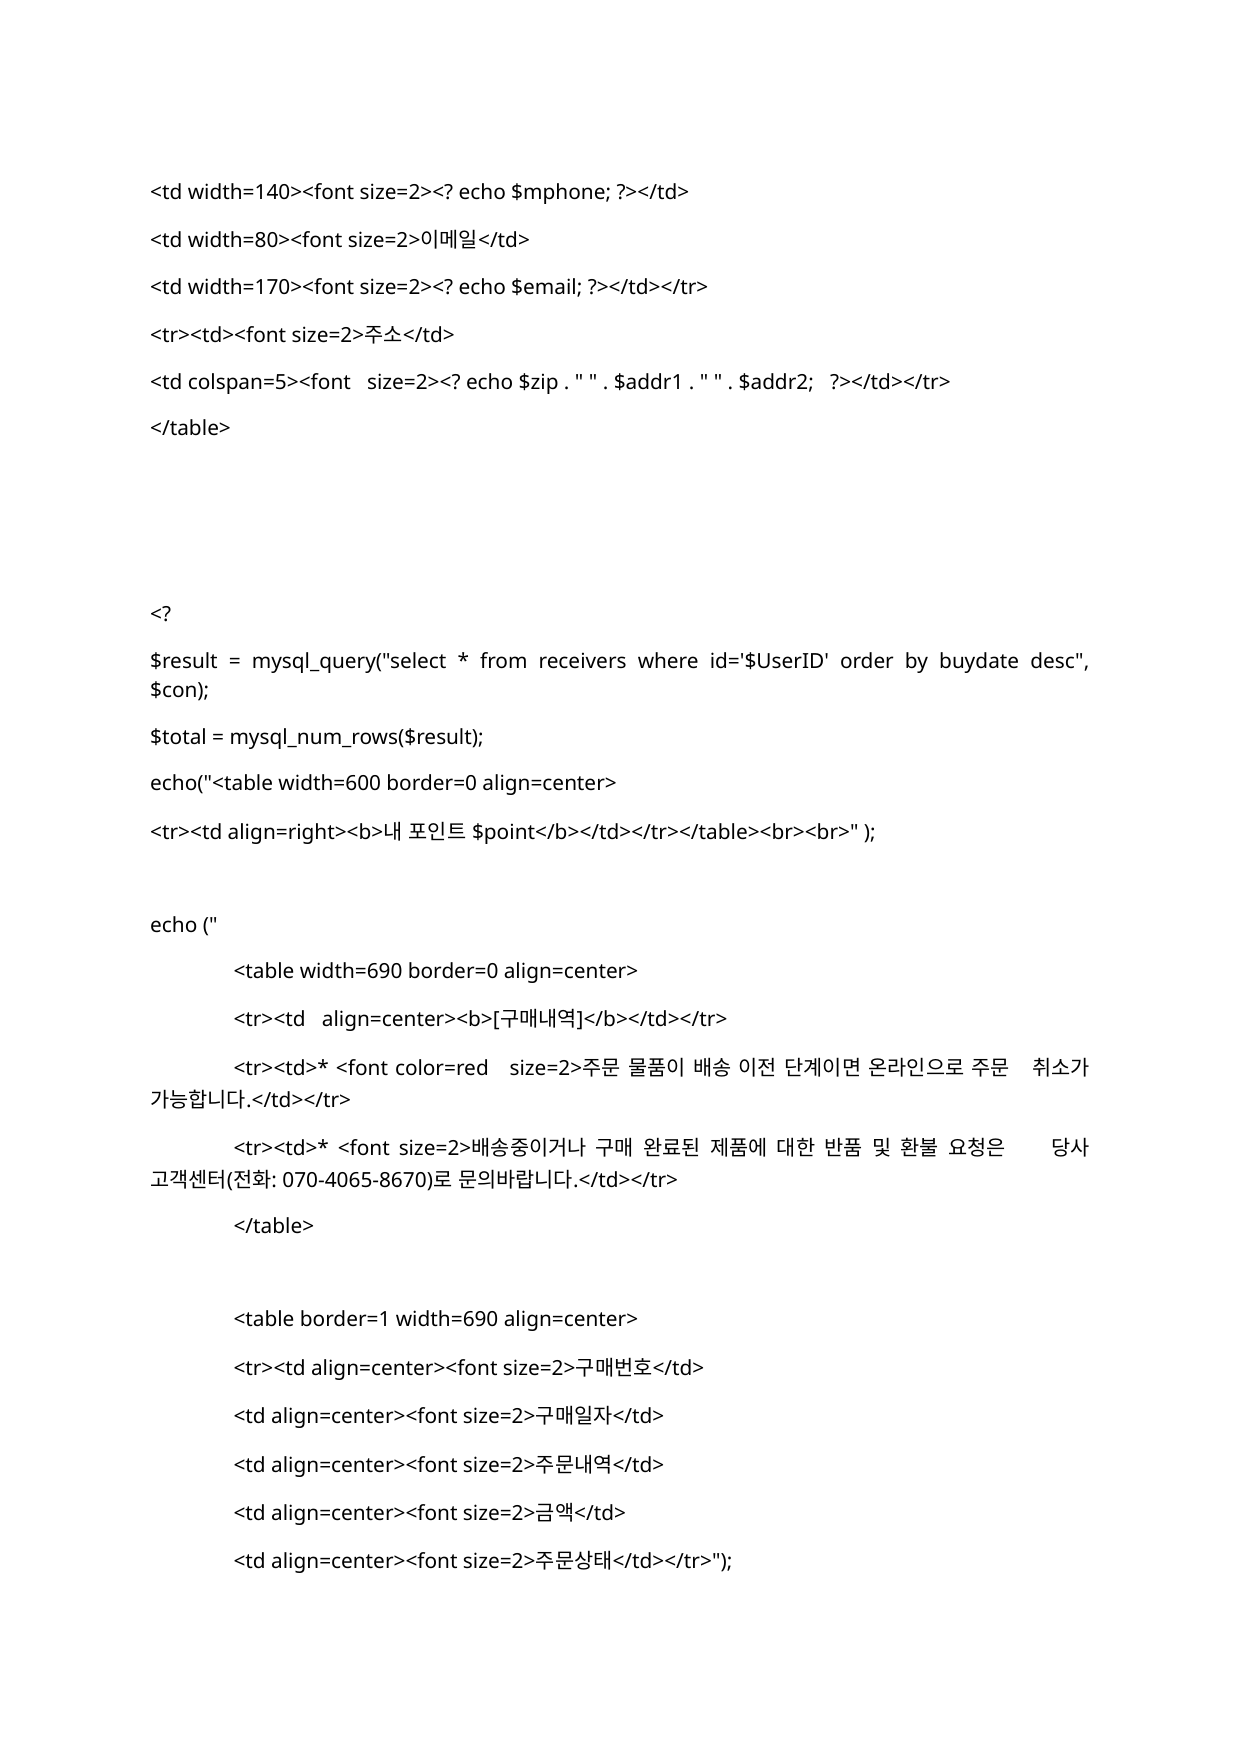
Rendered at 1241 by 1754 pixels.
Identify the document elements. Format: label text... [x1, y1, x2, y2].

text <tr><td><font size=2>주소</td> [150, 318, 1090, 349]
text <? [150, 599, 1090, 628]
text <td width=80><font size=2>이메일</td> [150, 224, 1090, 254]
text <table border=1 width=690 align=center> [150, 1304, 1090, 1333]
text <td colspan=5><font size=2><? echo $zip . " " . $addr1 . " " . $addr2; ?></td></tr> [150, 367, 1090, 395]
text </table> [150, 413, 1090, 442]
text <td align=center><font size=2>금액</td> [150, 1496, 1090, 1527]
text <td width=140><font size=2><? echo $mphone; ?></td> [150, 177, 1090, 206]
text <table width=690 border=0 align=center> [150, 956, 1090, 985]
text <tr><td align=right><b>내 포인트 $point</b></td></tr></table><br><br>" ); [150, 815, 1090, 845]
text <td width=170><font size=2><? echo $email; ?></td></tr> [150, 272, 1090, 301]
text echo("<table width=600 border=0 align=center> [150, 768, 1090, 797]
text <tr><td>* <font size=2>배송중이거나 구매 완료된 제품에 대한 반품 및 환불 요청은 당사 고객센터(전화: 070-4065-8670)로 문의바랍니다.</td></tr> [150, 1131, 1090, 1193]
text $result = mysql_query("select * from receivers where id='$UserID' order by buydate desc", $con); [150, 646, 1090, 704]
text $total = mysql_num_rows($result); [150, 722, 1090, 750]
text </table> [150, 1212, 1090, 1240]
text echo (" [150, 910, 1090, 938]
text <tr><td align=center><font size=2>구매번호</td> [150, 1351, 1090, 1381]
text <tr><td align=center><b>[구매내역]</b></td></tr> [150, 1003, 1090, 1033]
text <td align=center><font size=2>주문내역</td> [150, 1448, 1090, 1478]
text <tr><td>* <font color=red size=2>주문 물품이 배송 이전 단계이면 온라인으로 주문 취소가 가능합니다.</td></tr> [150, 1051, 1090, 1113]
text <td align=center><font size=2>주문상태</td></tr>"); [150, 1545, 1090, 1575]
text <td align=center><font size=2>구매일자</td> [150, 1399, 1090, 1430]
